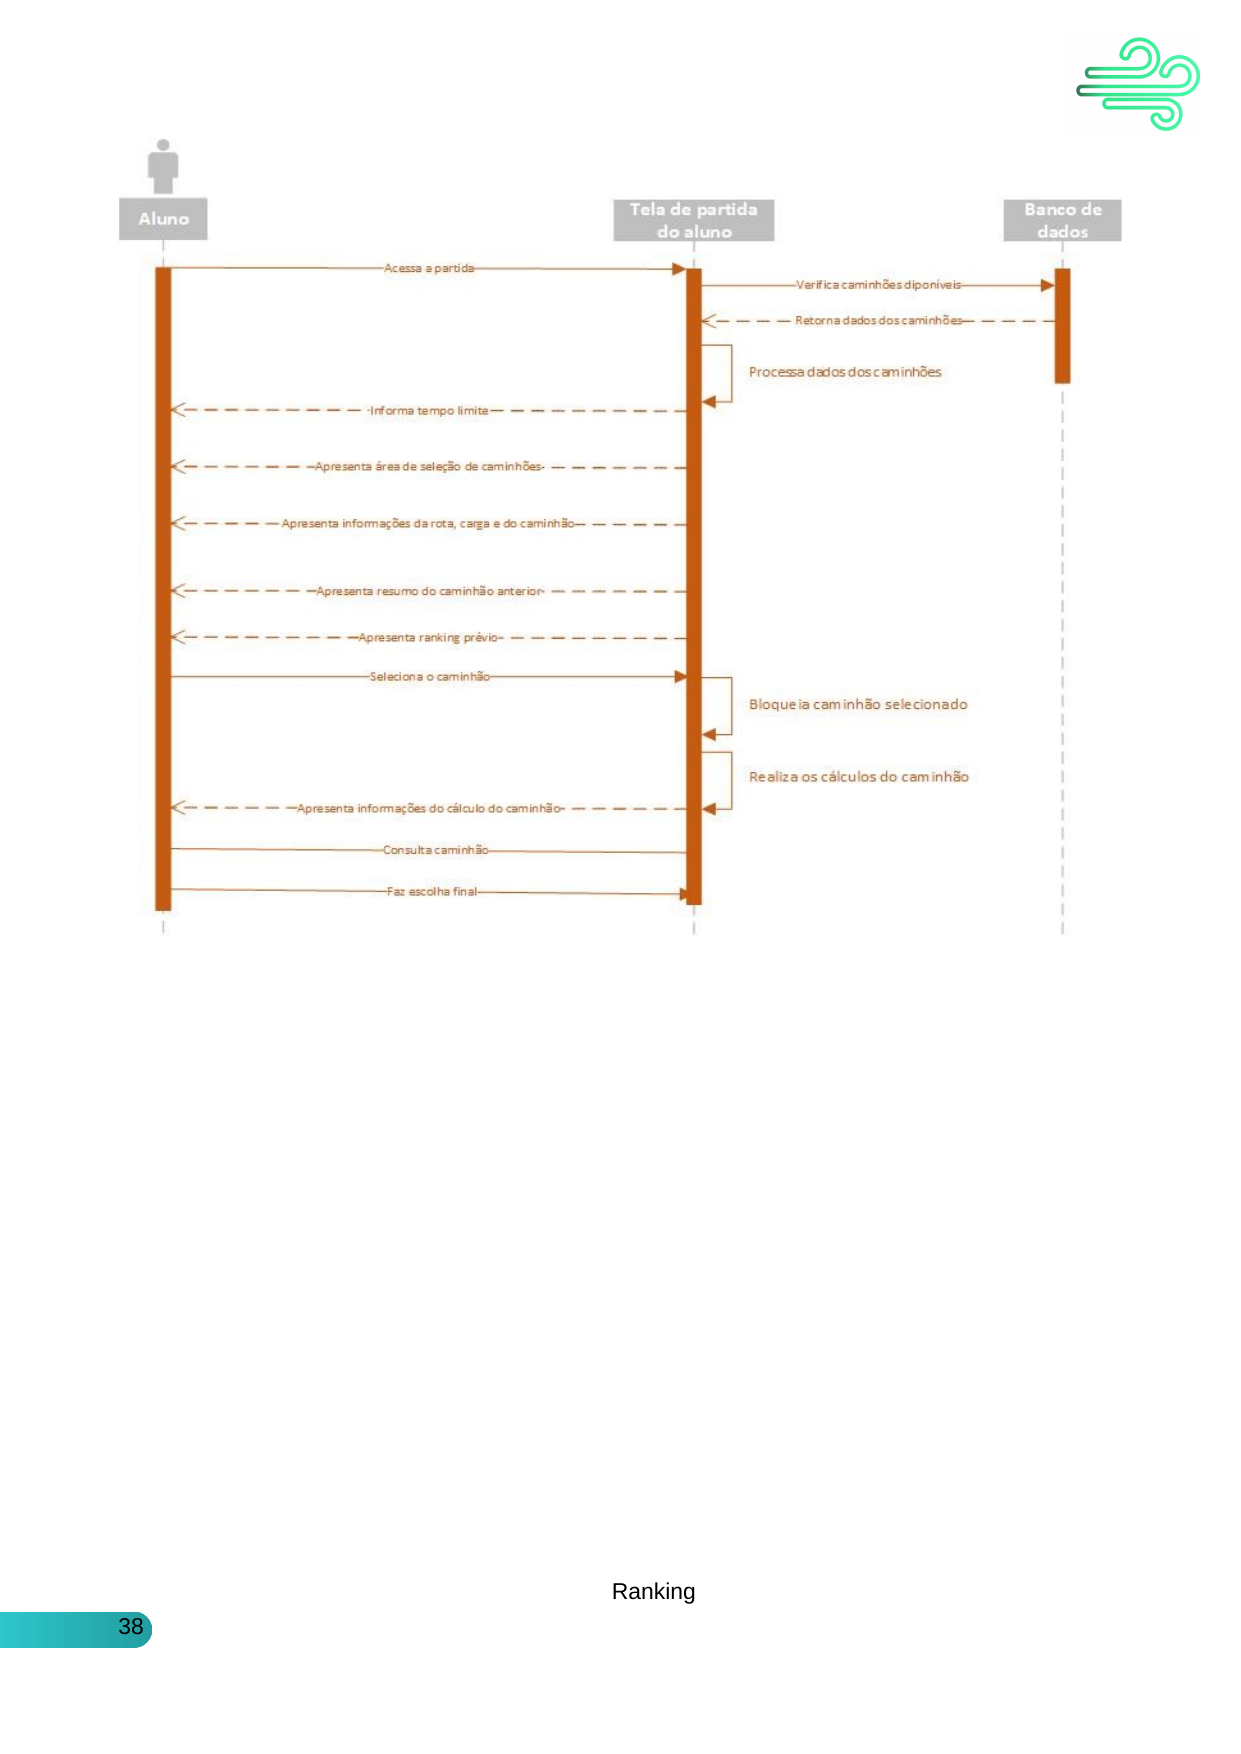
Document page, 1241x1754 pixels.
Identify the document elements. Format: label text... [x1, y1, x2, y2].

text Ranking [118, 1578, 1122, 1604]
picture [118, 31, 1203, 936]
